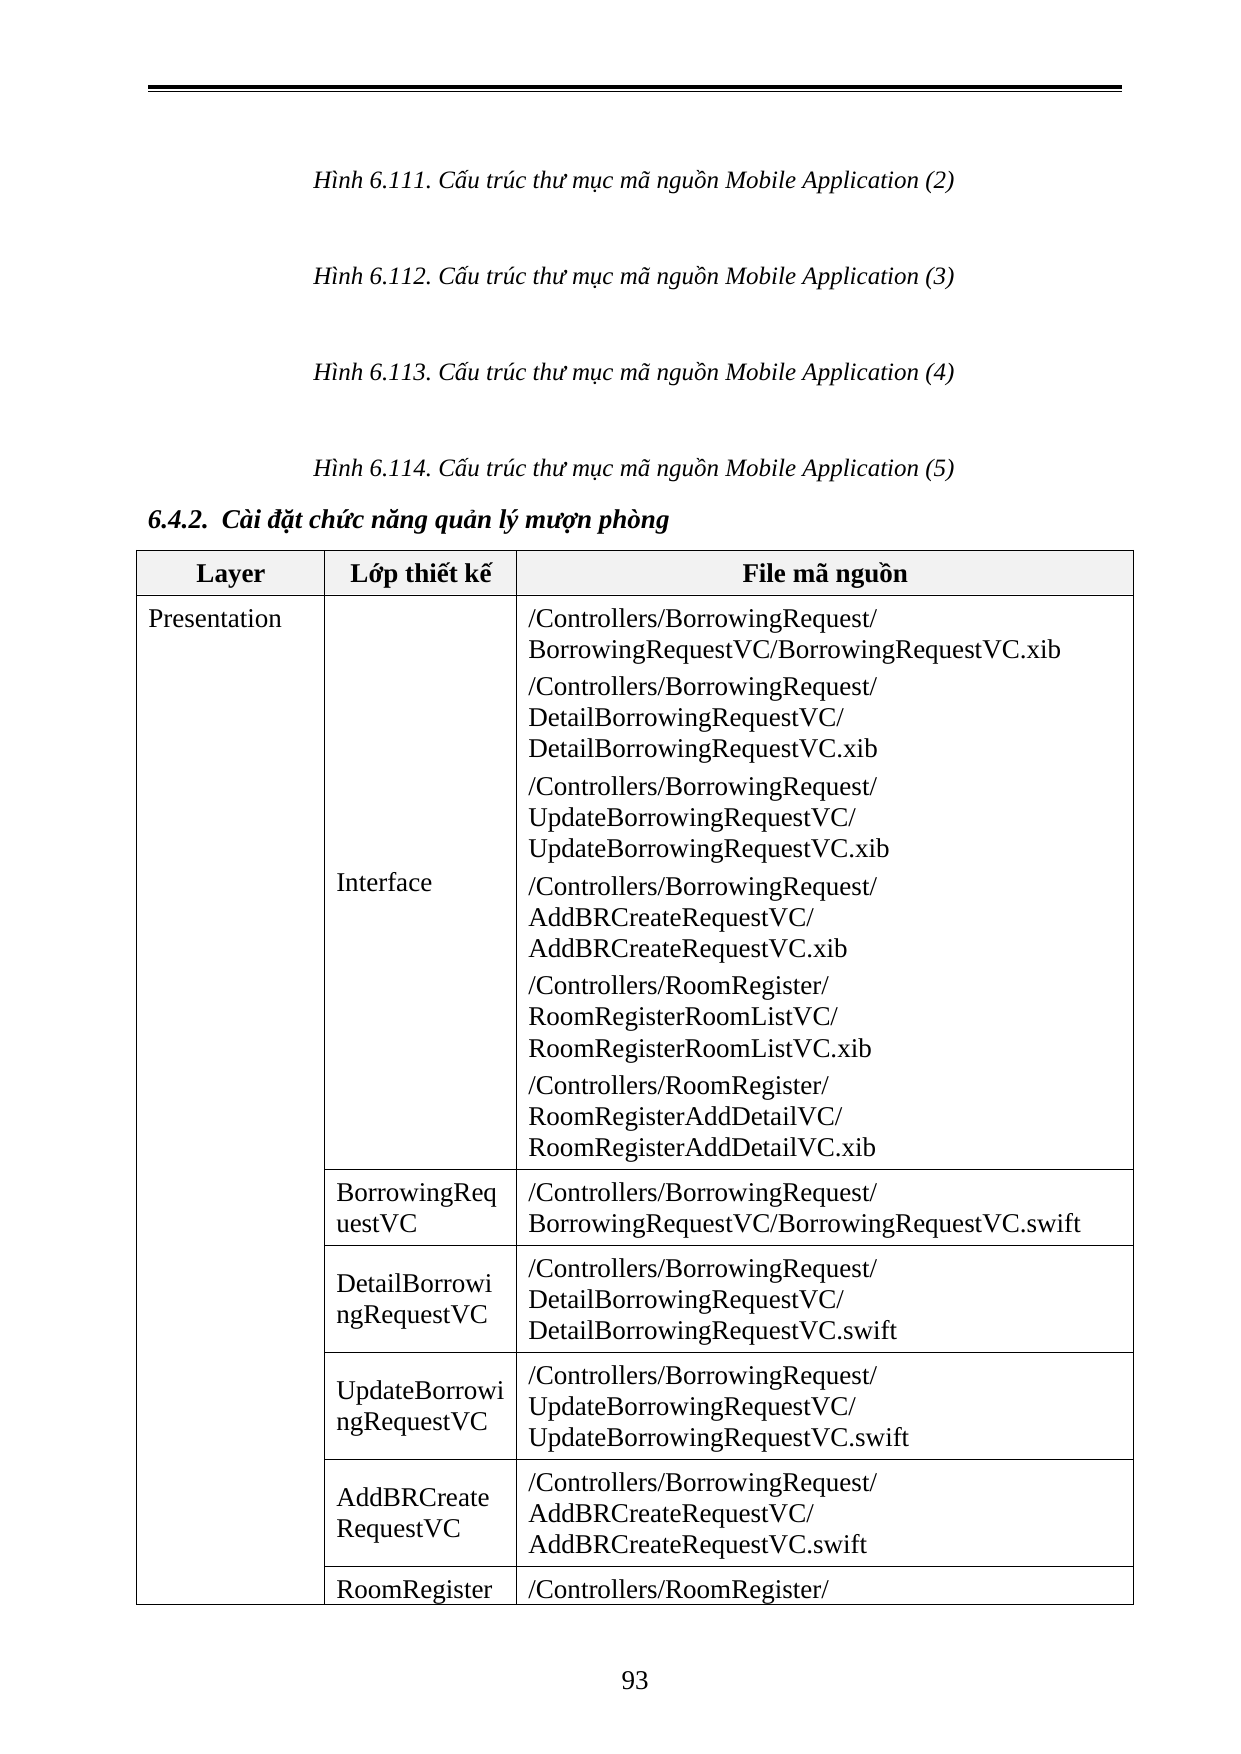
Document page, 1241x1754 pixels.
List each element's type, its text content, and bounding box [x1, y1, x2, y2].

table_cell /Controllers/BorrowingRequest/AddBRCreateRequestVC/AddBRCreateRequestVC.swift [517, 1460, 1133, 1566]
table_header Lớp thiết kế [325, 551, 516, 594]
table_header File mã nguồn [517, 551, 1133, 594]
table_cell /Controllers/BorrowingRequest/BorrowingRequestVC/BorrowingRequestVC.xib /Controllers/BorrowingRequest/DetailBorrowingRequestVC/DetailBorrowingRequestVC.xib /Controllers/BorrowingRequest/UpdateBorrowingRequestVC/UpdateBorrowingRequestVC.xib /Controllers/BorrowingRequest/AddBRCreateRequestVC/AddBRCreateRequestVC.xib /Controllers/RoomRegister/RoomRegisterRoomListVC/RoomRegisterRoomListVC.xib /Controllers/RoomRegister/RoomRegisterAddDetailVC/RoomRegisterAddDetailVC.xib [517, 596, 1133, 1169]
table_header Layer [137, 551, 324, 594]
table_cell DetailBorrowingRequestVC [325, 1246, 516, 1352]
table_cell Presentation [137, 596, 324, 1604]
subtitle Cài đặt chức năng quản lý mượn phòng [148, 503, 1122, 534]
table_cell BorrowingRequestVC [325, 1170, 516, 1244]
table_cell /Controllers/BorrowingRequest/BorrowingRequestVC/BorrowingRequestVC.swift [517, 1170, 1133, 1244]
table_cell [517, 1567, 1133, 1604]
table_cell Interface [325, 596, 516, 1169]
table_cell AddBRCreateRequestVC [325, 1460, 516, 1566]
table_cell /Controllers/BorrowingRequest/UpdateBorrowingRequestVC/UpdateBorrowingRequestVC.swift [517, 1353, 1133, 1458]
table_cell RoomRegisterRoomListVC [325, 1567, 516, 1604]
table_cell /Controllers/BorrowingRequest/DetailBorrowingRequestVC/DetailBorrowingRequestVC.swift [517, 1246, 1133, 1352]
table_cell UpdateBorrowingRequestVC [325, 1353, 516, 1458]
